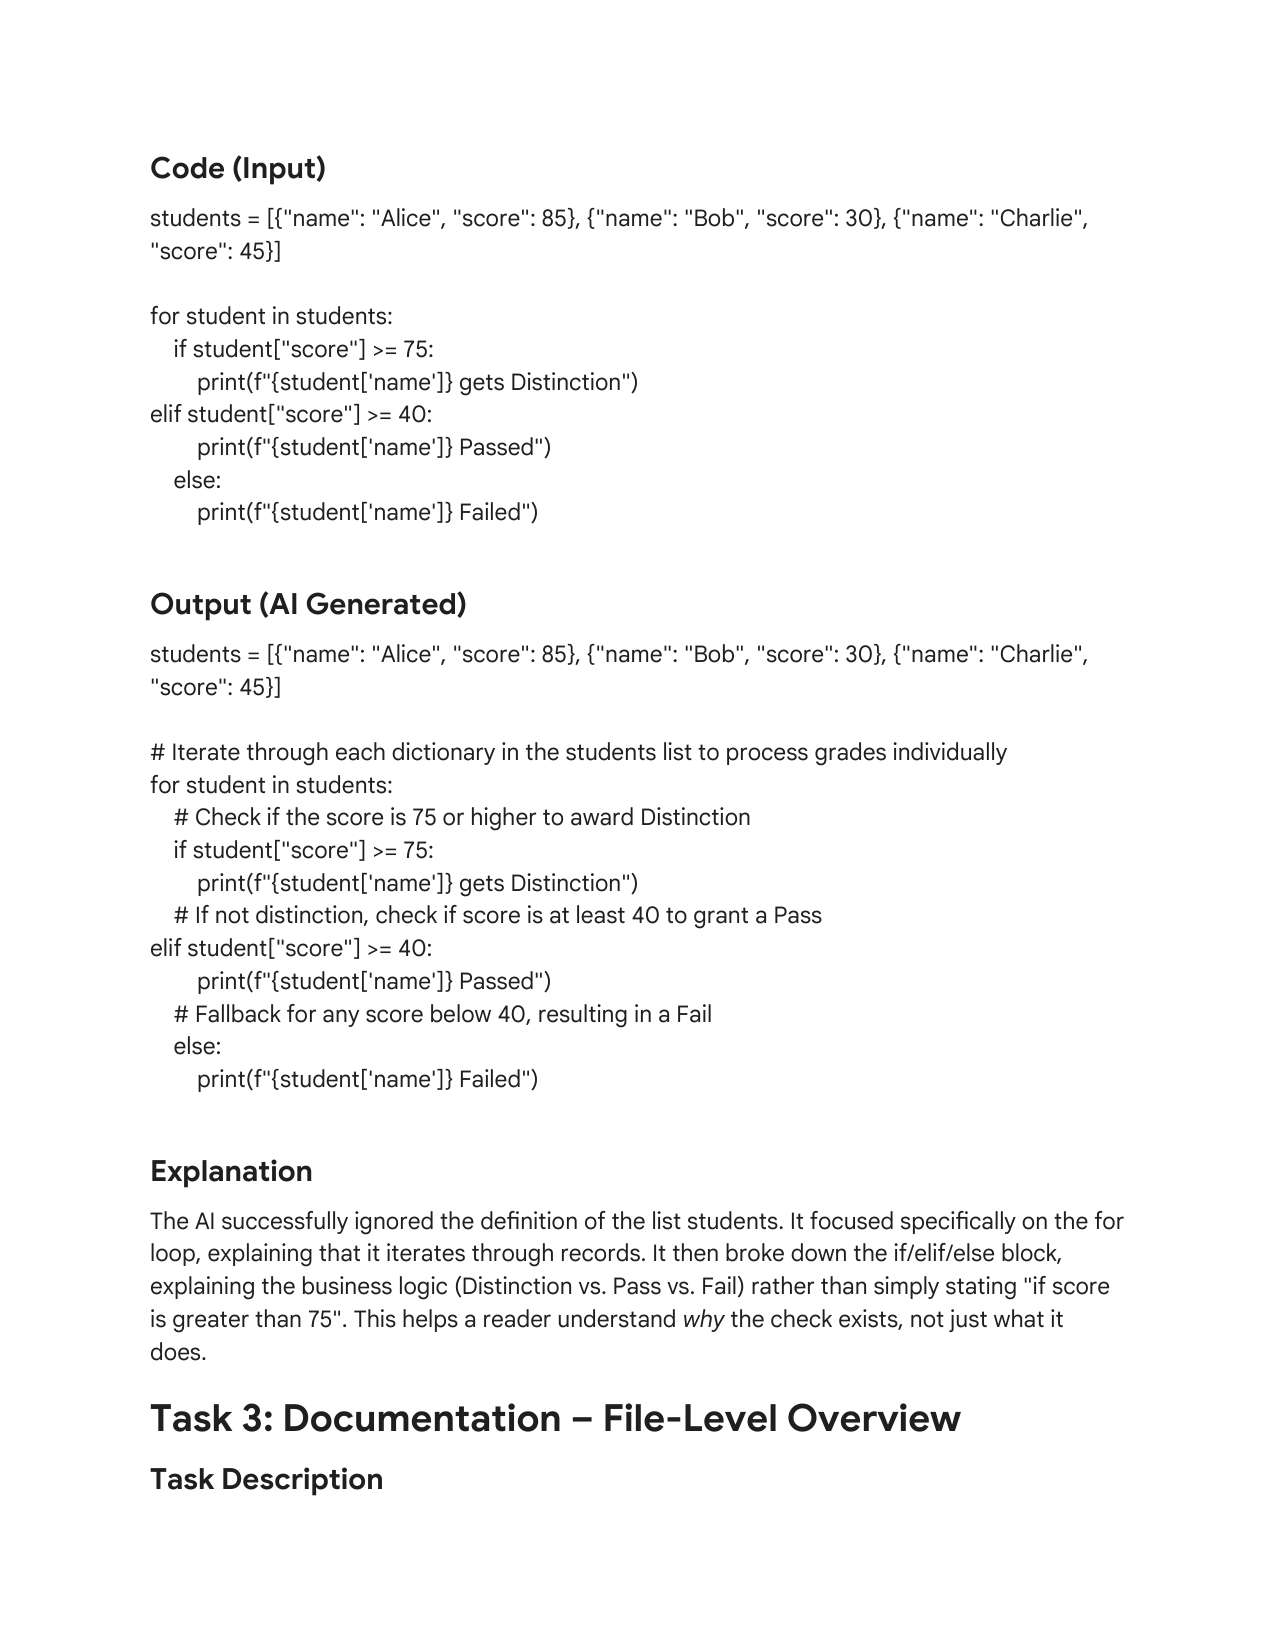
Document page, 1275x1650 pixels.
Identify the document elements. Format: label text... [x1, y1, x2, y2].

subtitle Code (Input) [150, 150, 1125, 187]
subtitle Task Description [150, 1461, 1125, 1498]
text students = [{"name": "Alice", "score": 85}, {"name": "Bob", "score": 30}, {"name": "Charlie", "score": 45}] # Iterate through each dictionary in the students list to process grades individually for student in students: # Check if the score is 75 or higher to award Distinction if student["score"] >= 75: print(f"{student['name']} gets Distinction") # If not distinction, check if score is at least 40 to grant a Pass elif student["score"] >= 40: print(f"{student['name']} Passed") # Fallback for any score below 40, resulting in a Fail else: print(f"{student['name']} Failed") [150, 640, 1125, 1124]
subtitle Task 3: Documentation – File-Level Overview [150, 1395, 1125, 1442]
subtitle Explanation [150, 1153, 1125, 1189]
text The AI successfully ignored the definition of the list students. It focused specifically on the for loop, explaining that it iterates through records. It then broke down the if/elif/else block, explaining the business logic (Distinction vs. Pass vs. Fail) rather than simply stating "if score is greater than 75". This helps a reader understand why the check exists, not just what it does. [150, 1207, 1125, 1366]
subtitle Output (AI Generated) [150, 586, 1125, 622]
text students = [{"name": "Alice", "score": 85}, {"name": "Bob", "score": 30}, {"name": "Charlie", "score": 45}] for student in students: if student["score"] >= 75: print(f"{student['name']} gets Distinction") elif student["score"] >= 40: print(f"{student['name']} Passed") else: print(f"{student['name']} Failed") [150, 204, 1125, 557]
